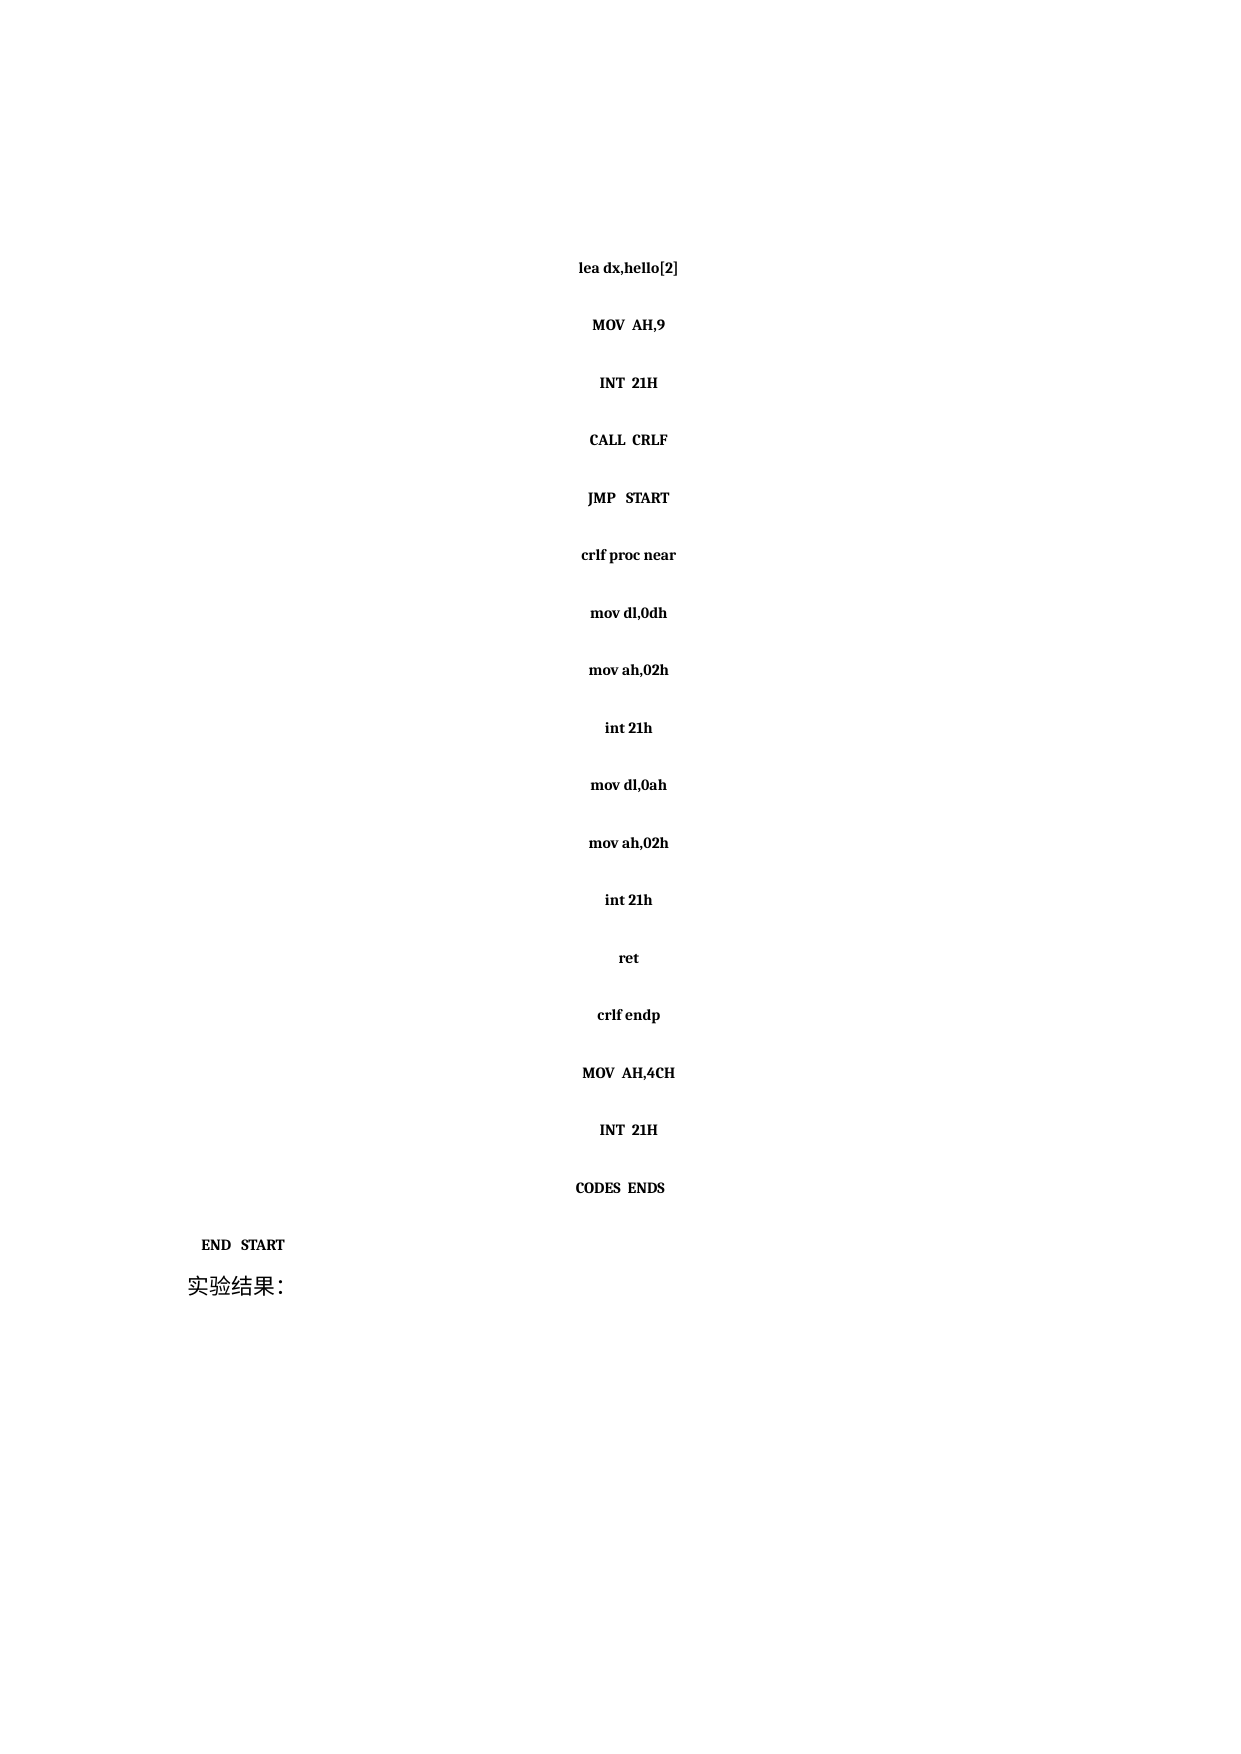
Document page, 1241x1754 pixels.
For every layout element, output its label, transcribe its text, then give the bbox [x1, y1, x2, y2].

title mov dl,0ah [187, 769, 1053, 802]
title mov ah,02h [187, 654, 1053, 687]
title int 21h [187, 712, 1053, 744]
title INT 21H [187, 367, 1053, 399]
title CALL CRLF [187, 424, 1053, 457]
title END START [187, 1229, 1053, 1262]
text 实验结果： [187, 1268, 1053, 1301]
title crlf endp [187, 999, 1053, 1032]
title CODES ENDS [187, 1172, 1053, 1204]
title crlf proc near [187, 539, 1053, 572]
title mov dl,0dh [187, 597, 1053, 629]
title int 21h [187, 884, 1053, 917]
title ret [187, 942, 1053, 974]
title lea dx,hello[2] [187, 252, 1053, 284]
title MOV AH,4CH [187, 1057, 1053, 1089]
title mov ah,02h [187, 827, 1053, 859]
title JMP START [187, 482, 1053, 514]
title MOV AH,9 [187, 309, 1053, 342]
title INT 21H [187, 1114, 1053, 1147]
